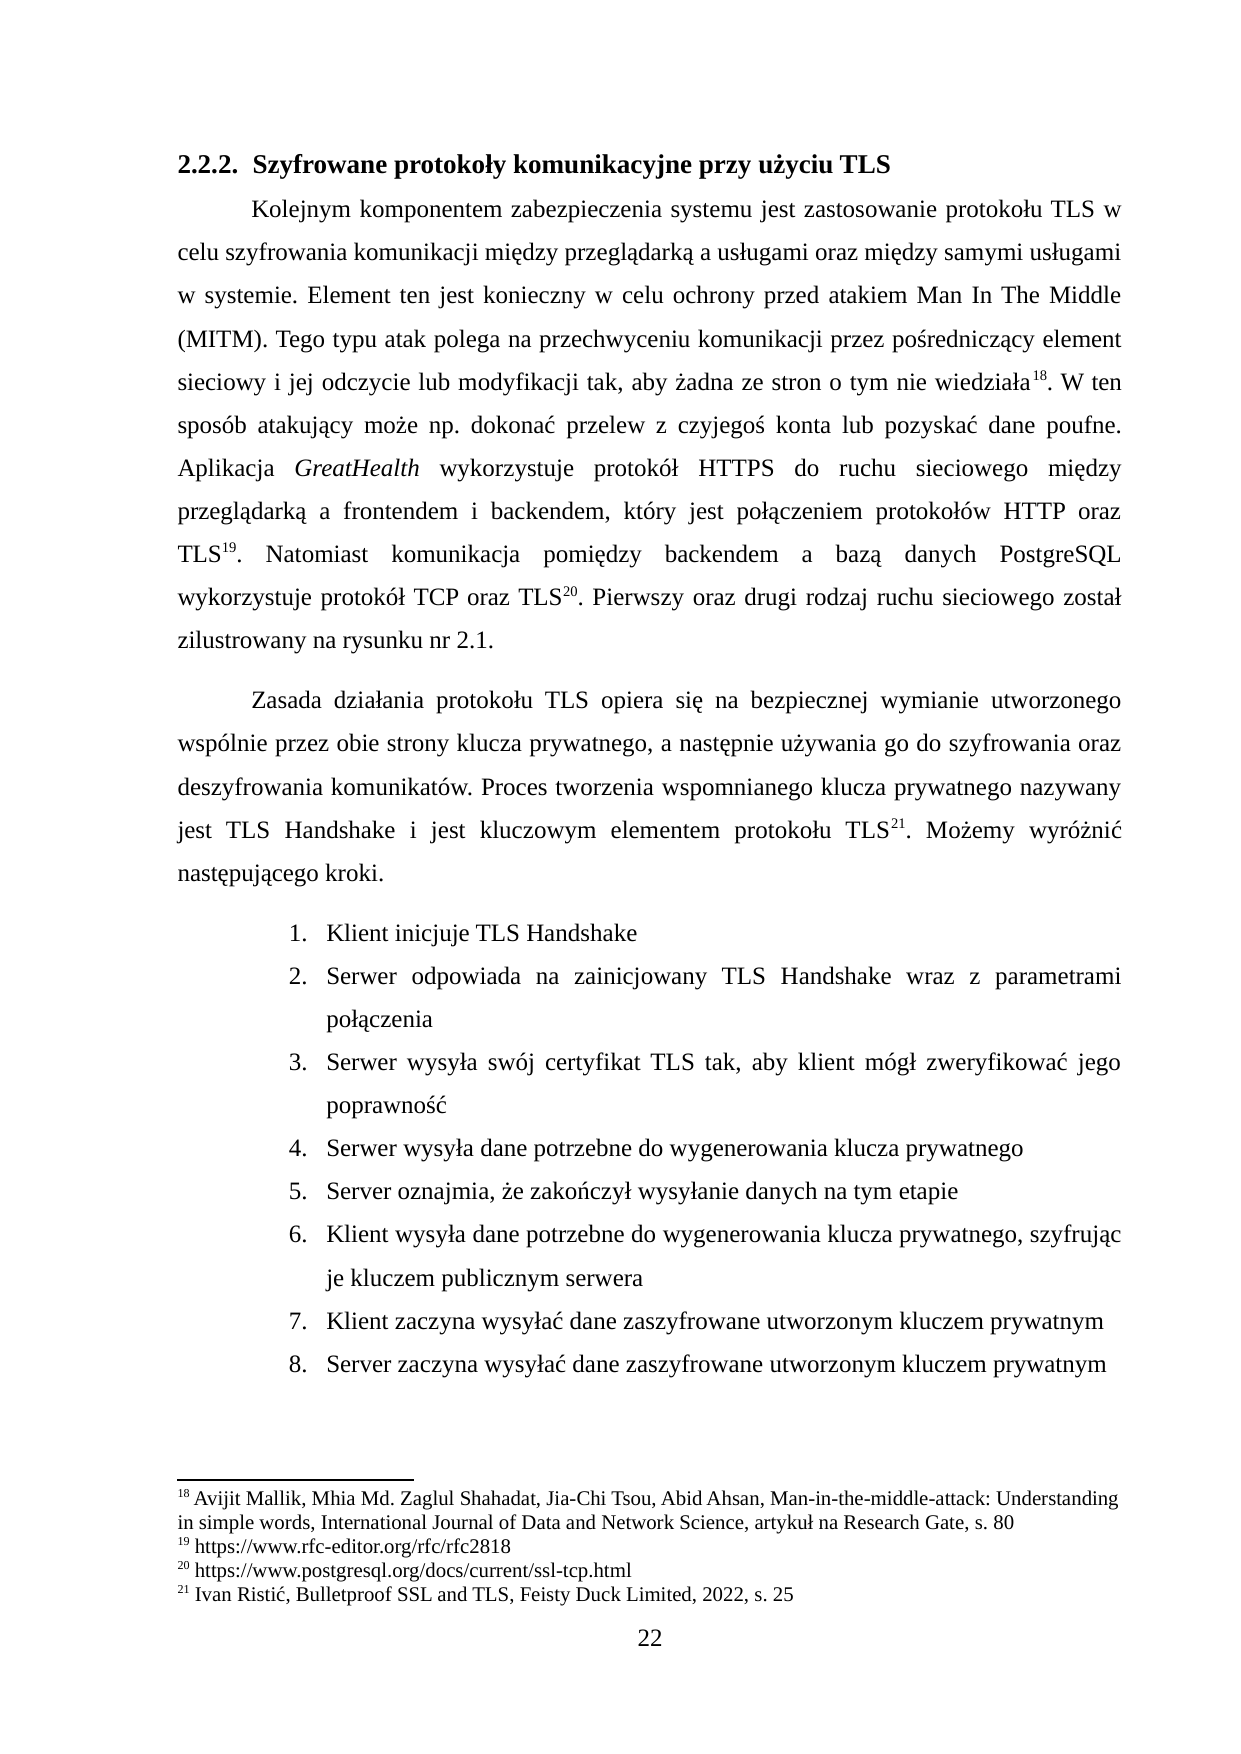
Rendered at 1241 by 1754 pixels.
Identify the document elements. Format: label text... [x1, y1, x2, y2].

subtitle Szyfrowane protokoły komunikacyjne przy użyciu TLS [177, 148, 1122, 179]
text Kolejnym komponentem zabezpieczenia systemu jest zastosowanie protokołu TLS w celu szyfrowania komunikacji między przeglądarką a usługami oraz między samymi usługami w systemie. Element ten jest konieczny w celu ochrony przed atakiem Man In The Middle (MITM). Tego typu atak polega na przechwyceniu komunikacji przez pośredniczący element sieciowy i jej odczycie lub modyfikacji tak, aby żadna ze stron o tym nie wiedziała. W ten sposób atakujący może np. dokonać przelew z czyjegoś konta lub pozyskać dane poufne. Aplikacja GreatHealth wykorzystuje protokół HTTPS do ruchu sieciowego między przeglądarką a frontendem i backendem, który jest połączeniem protokołów HTTP oraz TLS. Natomiast komunikacja pomiędzy backendem a bazą danych PostgreSQL wykorzystuje protokół TCP oraz TLS. Pierwszy oraz drugi rodzaj ruchu sieciowego został zilustrowany na rysunku nr 2.1. [177, 194, 1122, 654]
list Serwer wysyła dane potrzebne do wygenerowania klucza prywatnego [288, 1133, 1122, 1162]
list Klient wysyła dane potrzebne do wygenerowania klucza prywatnego, szyfrując je kluczem publicznym serwera [288, 1219, 1122, 1291]
text Zasada działania protokołu TLS opiera się na bezpiecznej wymianie utworzonego wspólnie przez obie strony klucza prywatnego, a następnie używania go do szyfrowania oraz deszyfrowania komunikatów. Proces tworzenia wspomnianego klucza prywatnego nazywany jest TLS Handshake i jest kluczowym elementem protokołu TLS. Możemy wyróżnić następującego kroki. [177, 685, 1122, 887]
list Server zaczyna wysyłać dane zaszyfrowane utworzonym kluczem prywatnym [288, 1349, 1122, 1378]
list Klient inicjuje TLS Handshake [288, 918, 1122, 946]
list Serwer wysyła swój certyfikat TLS tak, aby klient mógł zweryfikować jego poprawność [288, 1047, 1122, 1119]
list Serwer odpowiada na zainicjowany TLS Handshake wraz z parametrami połączenia [288, 961, 1122, 1033]
list Server oznajmia, że zakończył wysyłanie danych na tym etapie [288, 1176, 1122, 1205]
list Klient zaczyna wysyłać dane zaszyfrowane utworzonym kluczem prywatnym [288, 1306, 1122, 1334]
